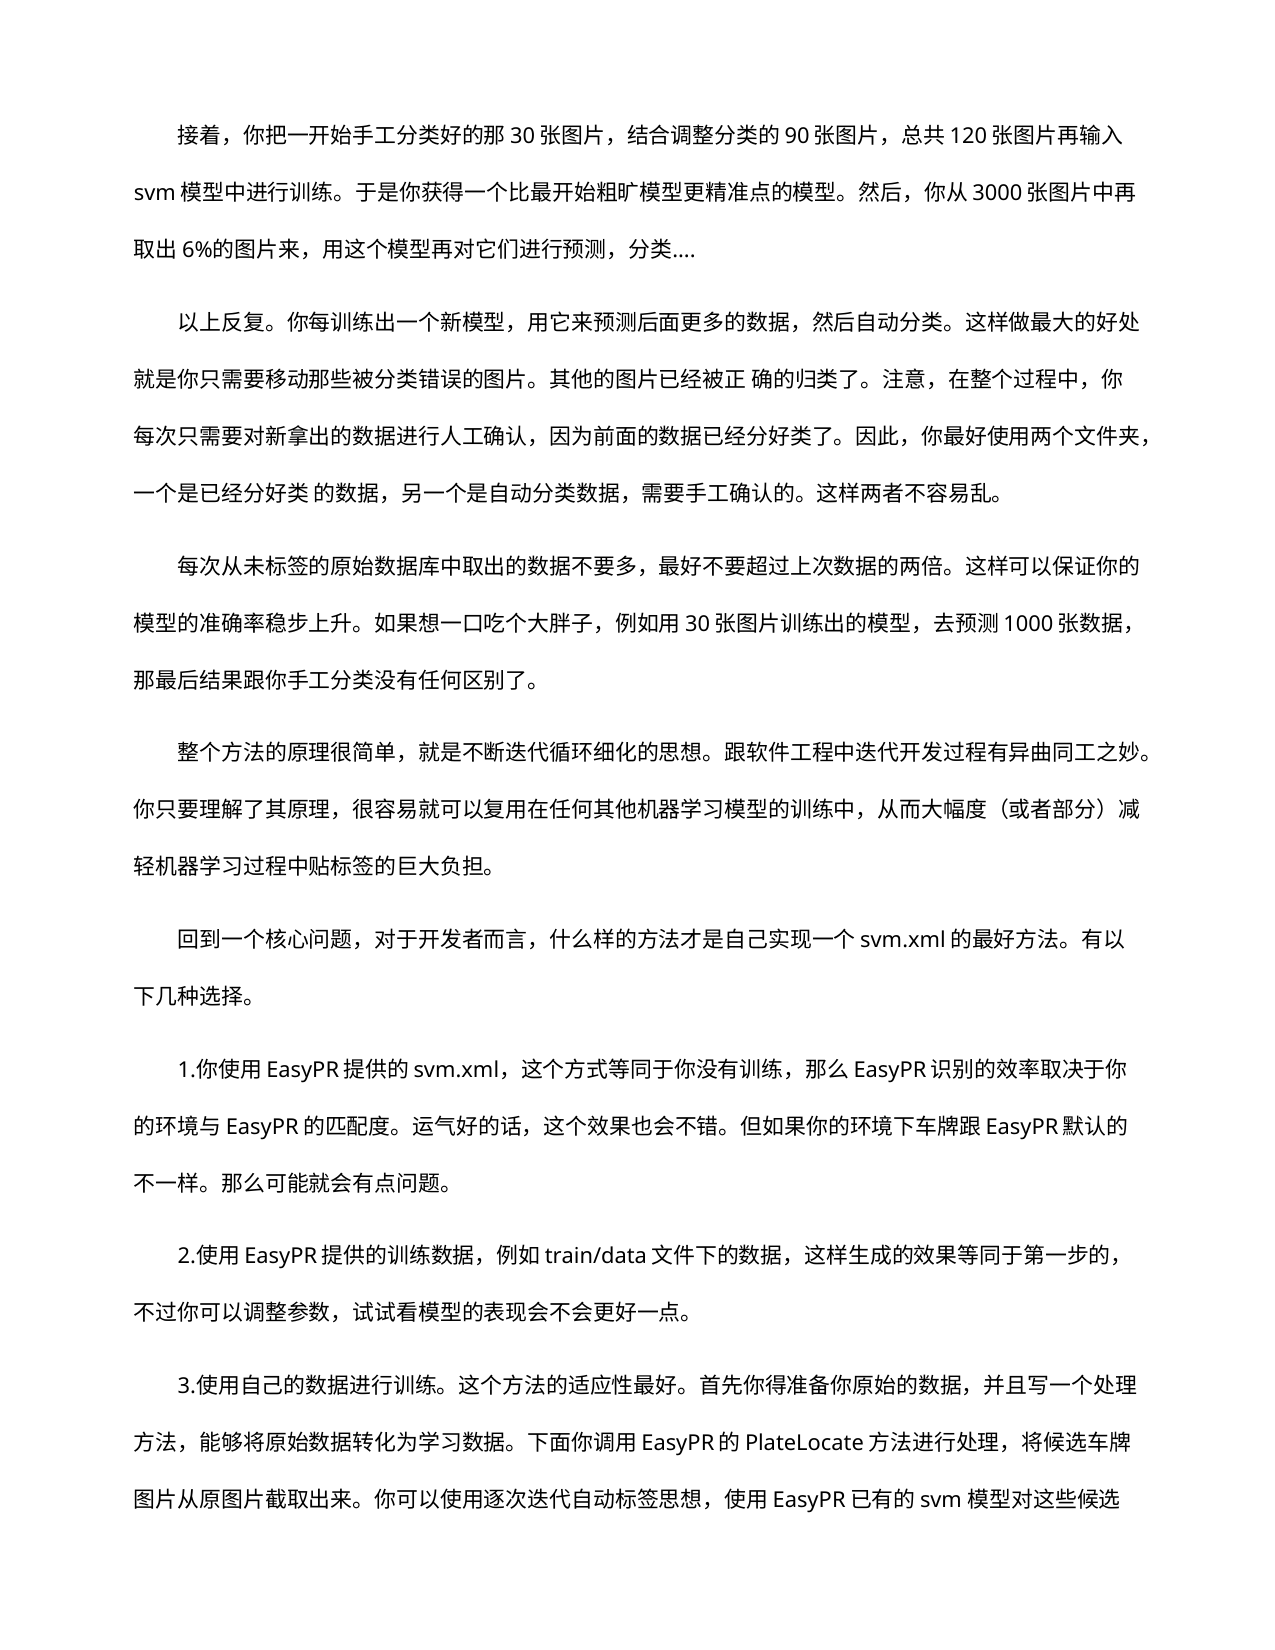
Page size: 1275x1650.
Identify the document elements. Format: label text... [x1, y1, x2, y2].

text 每次从未标签的原始数据库中取出的数据不要多，最好不要超过上次数据的两倍。这样可以保证你的模型的准确率稳步上升。如果想一口吃个大胖子，例如用30张图片训练出的模型，去预测1000张数据，那最后结果跟你手工分类没有任何区别了。 [134, 549, 1141, 694]
text 回到一个核心问题，对于开发者而言，什么样的方法才是自己实现一个svm.xml的最好方法。有以下几种选择。 [134, 922, 1141, 1011]
text 接着，你把一开始手工分类好的那30张图片，结合调整分类的90张图片，总共120张图片再输入svm模型中进行训练。于是你获得一个比最开始粗旷模型更精准点的模型。然后，你从3000张图片中再取出6%的图片来，用这个模型再对它们进行预测，分类.... [134, 118, 1141, 264]
text 1.你使用EasyPR提供的svm.xml，这个方式等同于你没有训练，那么EasyPR识别的效率取决于你的环境与EasyPR的匹配度。运气好的话，这个效果也会不错。但如果你的环境下车牌跟EasyPR默认的不一样。那么可能就会有点问题。 [134, 1052, 1141, 1197]
text 整个方法的原理很简单，就是不断迭代循环细化的思想。跟软件工程中迭代开发过程有异曲同工之妙。你只要理解了其原理，很容易就可以复用在任何其他机器学习模型的训练中，从而大幅度（或者部分）减轻机器学习过程中贴标签的巨大负担。 [134, 735, 1141, 881]
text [134, 1368, 1141, 1514]
text 以上反复。你每训练出一个新模型，用它来预测后面更多的数据，然后自动分类。这样做最大的好处就是你只需要移动那些被分类错误的图片。其他的图片已经被正 确的归类了。注意，在整个过程中，你每次只需要对新拿出的数据进行人工确认，因为前面的数据已经分好类了。因此，你最好使用两个文件夹，一个是已经分好类 的数据，另一个是自动分类数据，需要手工确认的。这样两者不容易乱。 [134, 305, 1141, 508]
text 2.使用EasyPR提供的训练数据，例如train/data文件下的数据，这样生成的效果等同于第一步的，不过你可以调整参数，试试看模型的表现会不会更好一点。 [134, 1238, 1141, 1327]
